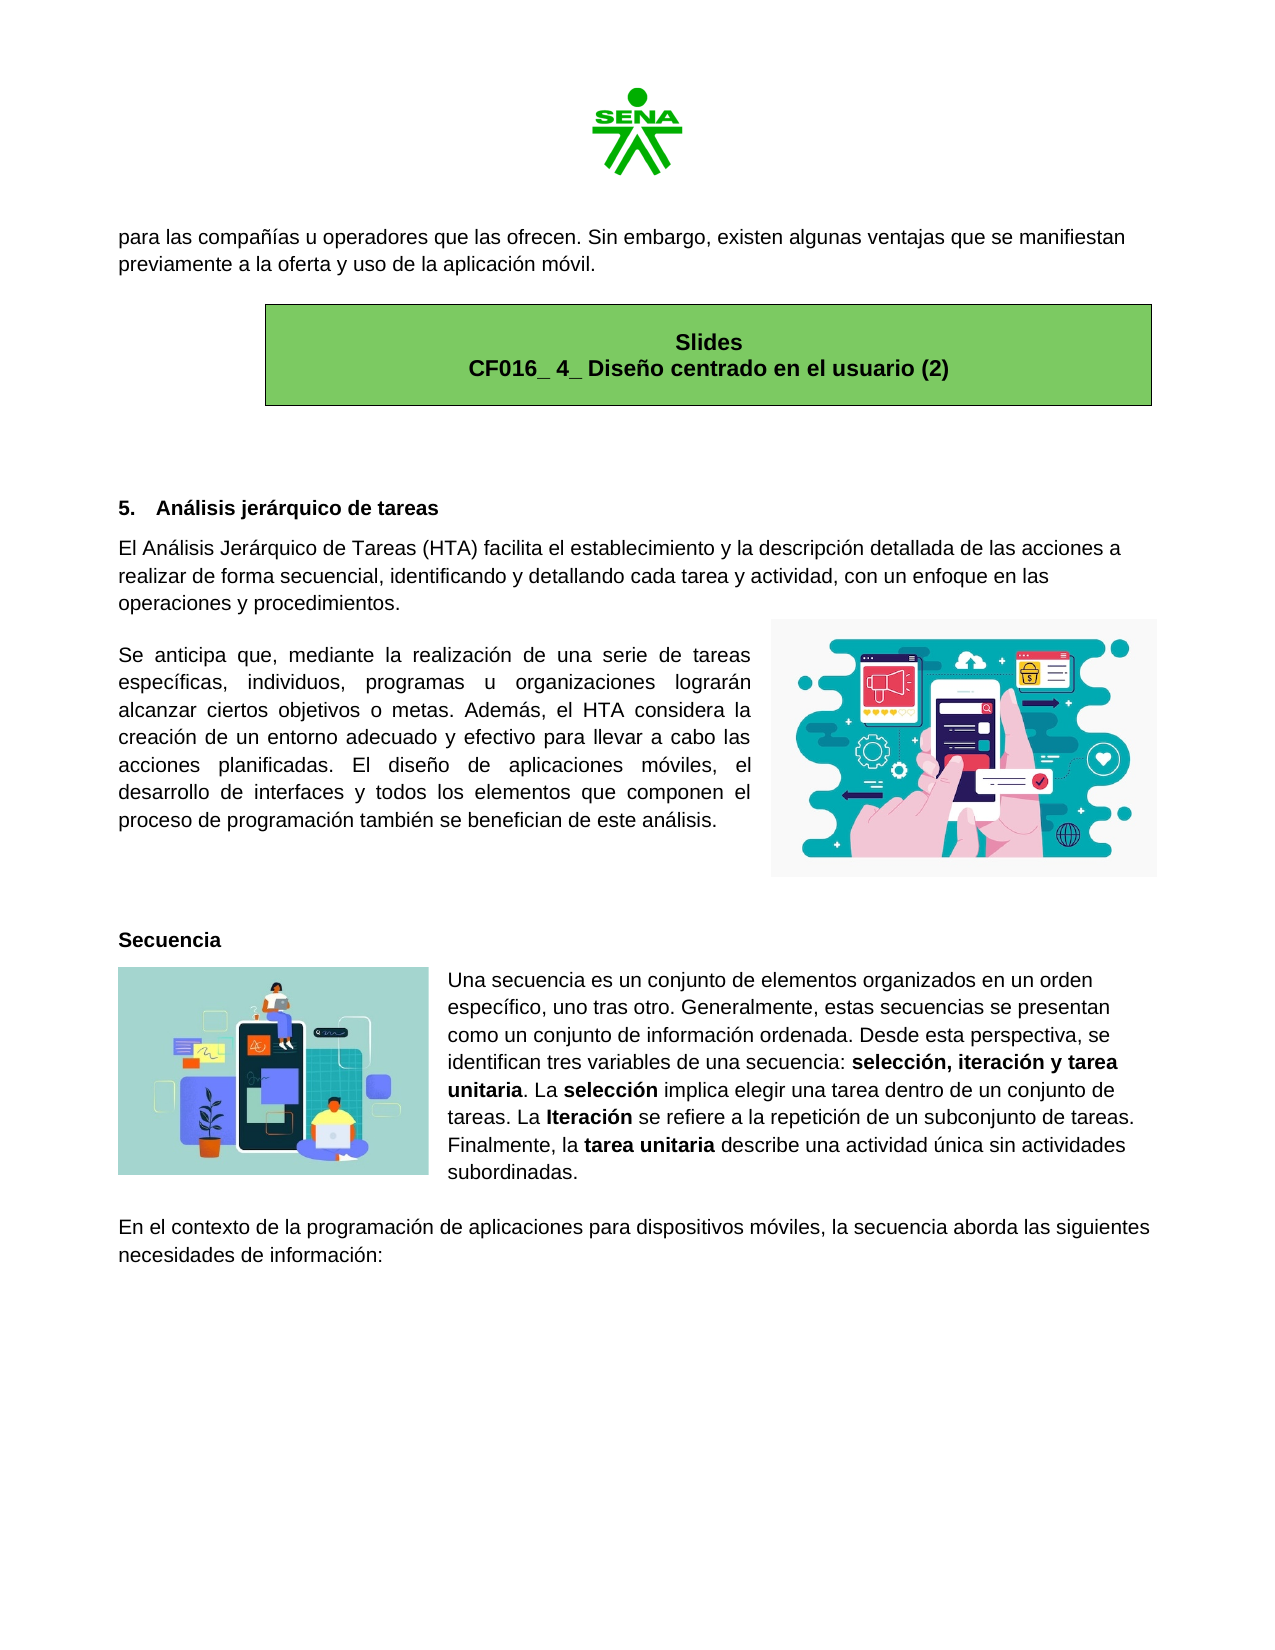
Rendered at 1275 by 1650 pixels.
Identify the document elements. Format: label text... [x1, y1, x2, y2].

text El Análisis Jerárquico de Tareas (HTA) facilita el establecimiento y la descripción detallada de las acciones a realizar de forma secuencial, identificando y detallando cada tarea y actividad, con un enfoque en las operaciones y procedimientos. [118, 536, 1152, 615]
picture [592, 87, 683, 176]
picture [771, 619, 1157, 877]
text En el contexto de la programación de aplicaciones para dispositivos móviles, la secuencia aborda las siguientes necesidades de información: [118, 1215, 1152, 1266]
text Se anticipa que, mediante la realización de una serie de tareas específicas, individuos, programas u organizaciones lograrán alcanzar ciertos objetivos o metas. Además, el HTA considera la creación de un entorno adecuado y efectivo para llevar a cabo las acciones planificadas. El diseño de aplicaciones móviles, el desarrollo de interfaces y todos los elementos que componen el proceso de programación también se benefician de este análisis. [118, 642, 771, 831]
subtitle Secuencia [118, 927, 1157, 951]
table_header Slides CF016_ 4_ Diseño centrado en el usuario (2) [266, 305, 1151, 405]
subtitle Análisis jerárquico de tareas [118, 496, 1157, 520]
picture [118, 967, 429, 1175]
